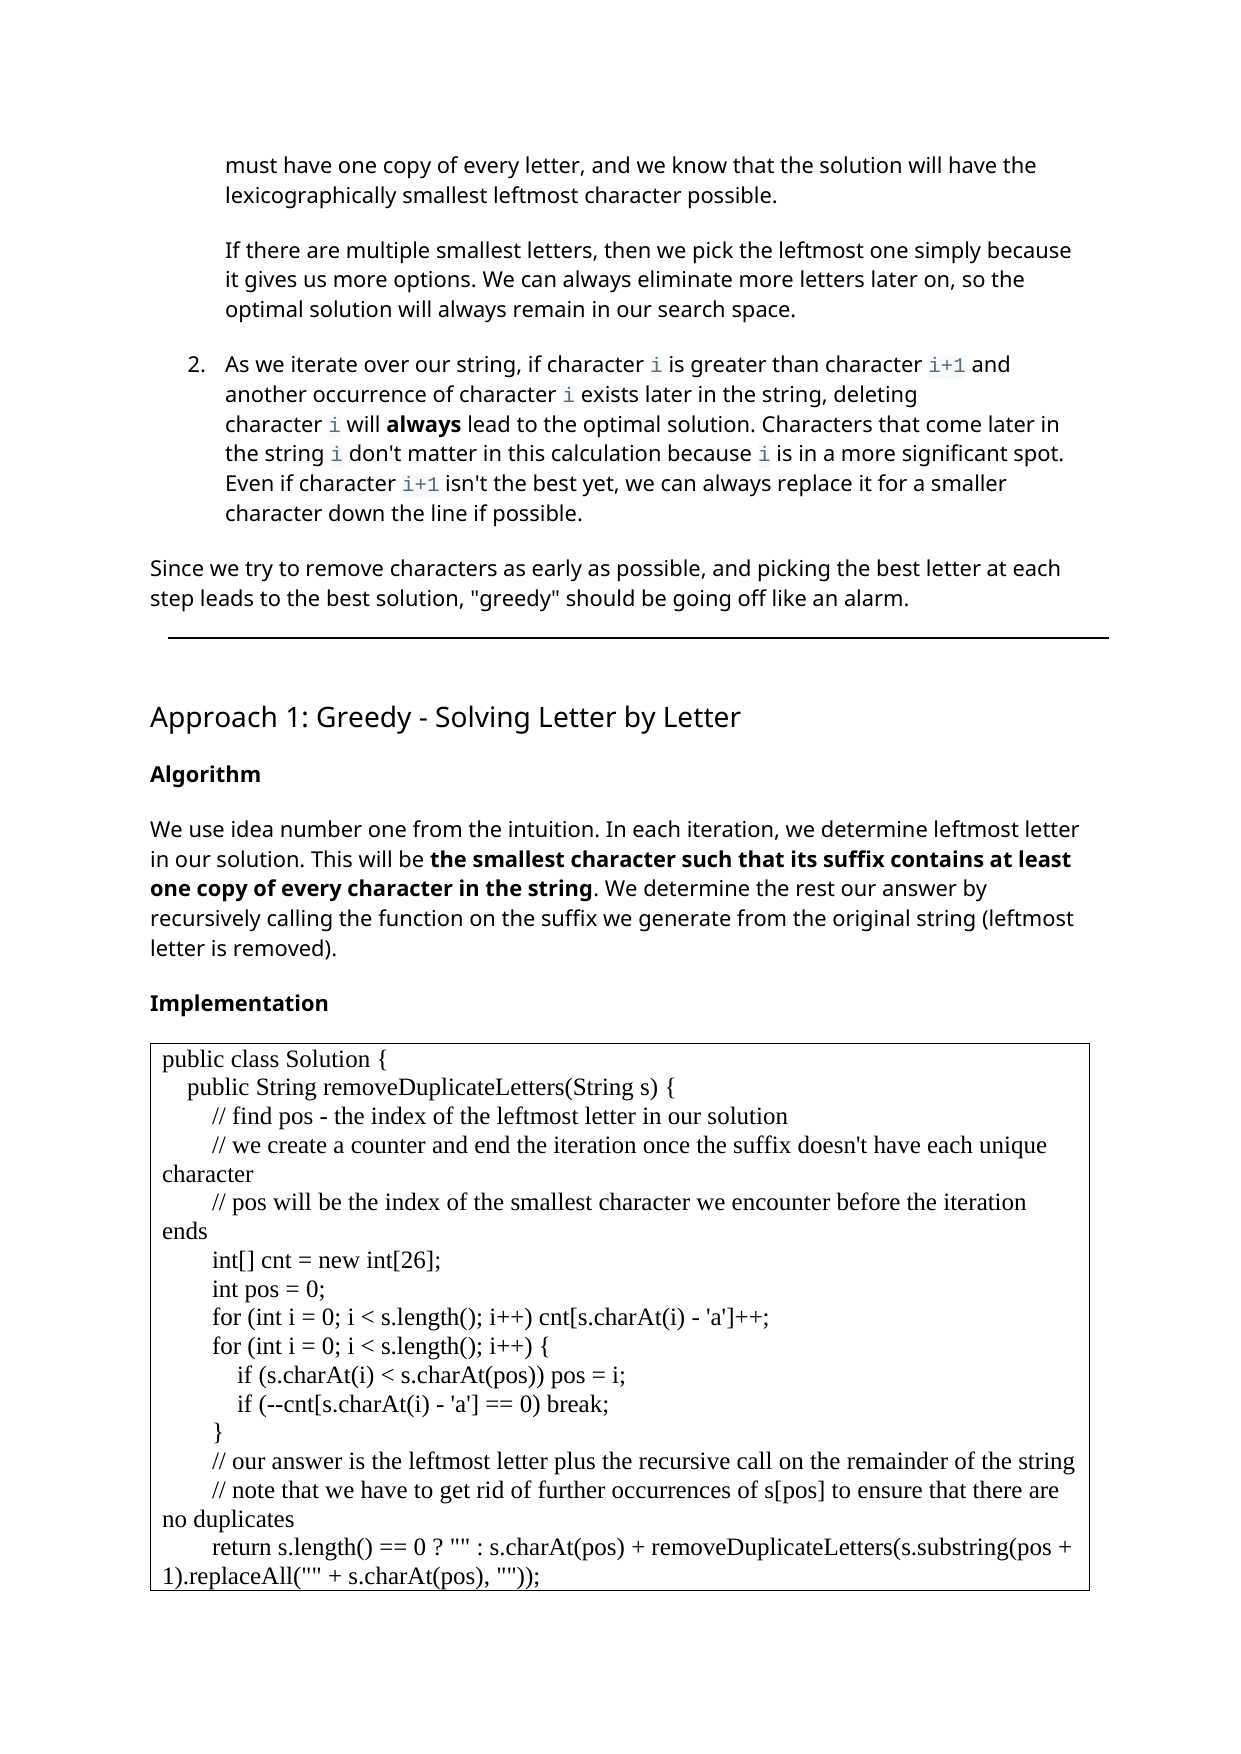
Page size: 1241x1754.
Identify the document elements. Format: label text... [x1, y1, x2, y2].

text We use idea number one from the intuition. In each iteration, we determine leftmost letter in our solution. This will be the smallest character such that its suffix contains at least one copy of every character in the string. We determine the rest our answer by recursively calling the function on the suffix we generate from the original string (leftmost letter is removed). [150, 814, 1090, 963]
text If there are multiple smallest letters, then we pick the leftmost one simply because it gives us more options. We can always eliminate more letters later on, so the optimal solution will always remain in our search space. [225, 234, 1090, 324]
text Implementation [150, 988, 1090, 1018]
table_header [151, 1044, 1089, 1590]
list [187, 150, 1090, 209]
text Since we try to remove characters as early as possible, and picking the best letter at each step leads to the best solution, "greedy" should be going off like an alarm. [150, 553, 1090, 612]
list As we iterate over our string, if character i is greater than character i+1 and another occurrence of character i exists later in the string, deleting character i will always lead to the optimal solution. Characters that come later in the string i don't matter in this calculation because i is in a more significant spot. Even if character i+1 isn't the best yet, we can always replace it for a smaller character down the line if possible. [187, 349, 1090, 528]
text Algorithm [150, 759, 1090, 789]
subtitle Approach 1: Greedy - Solving Letter by Letter [150, 697, 1090, 736]
